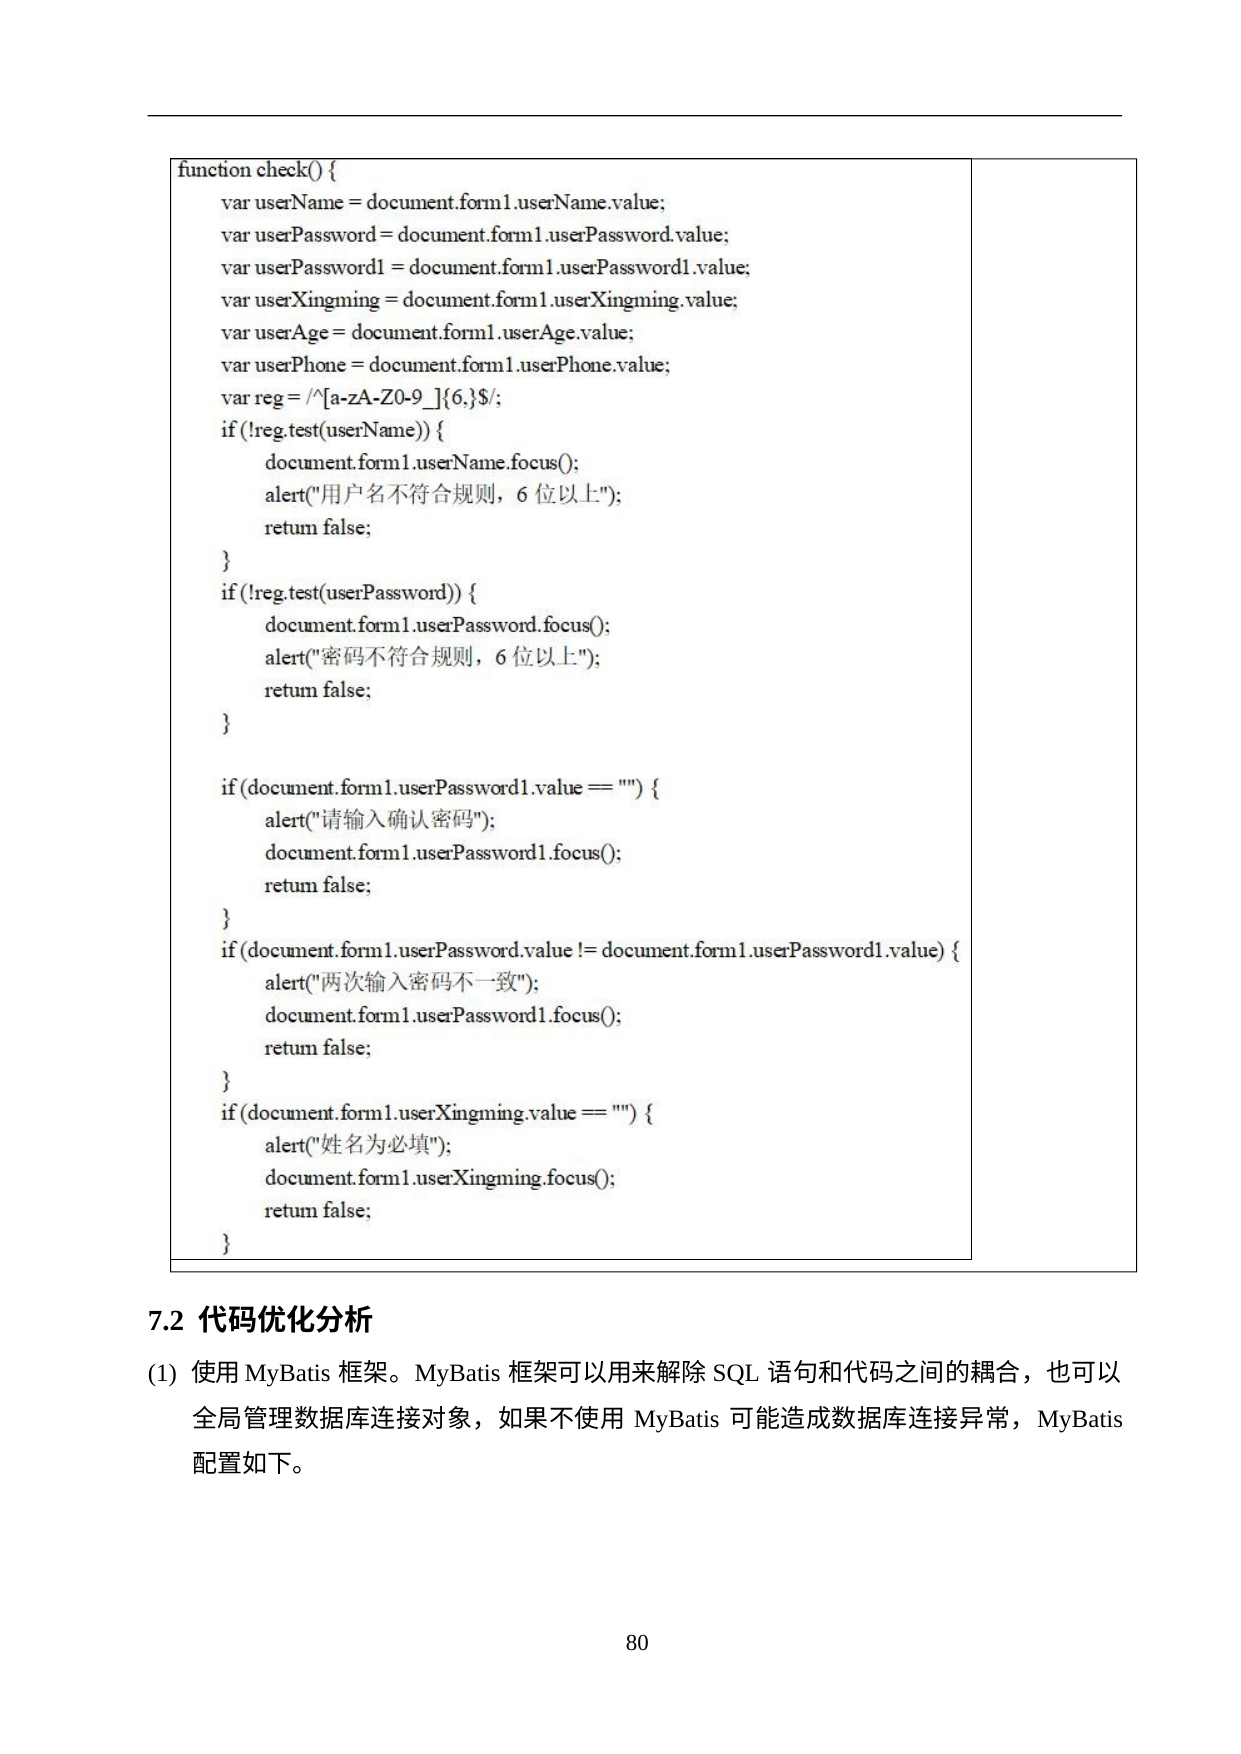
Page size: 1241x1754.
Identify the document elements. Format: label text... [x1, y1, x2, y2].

list 代码优化分析 [148, 1289, 1146, 1341]
subtitle 使用 MyBatis 框架。MyBatis 框架可以用来解除 SQL 语句和代码之间的耦合，也可以全局管理数据库连接对象，如果不使用 MyBatis 可能造成数据库连接异常，MyBatis 配置如下。 [148, 1352, 1123, 1480]
picture [172, 160, 971, 1259]
